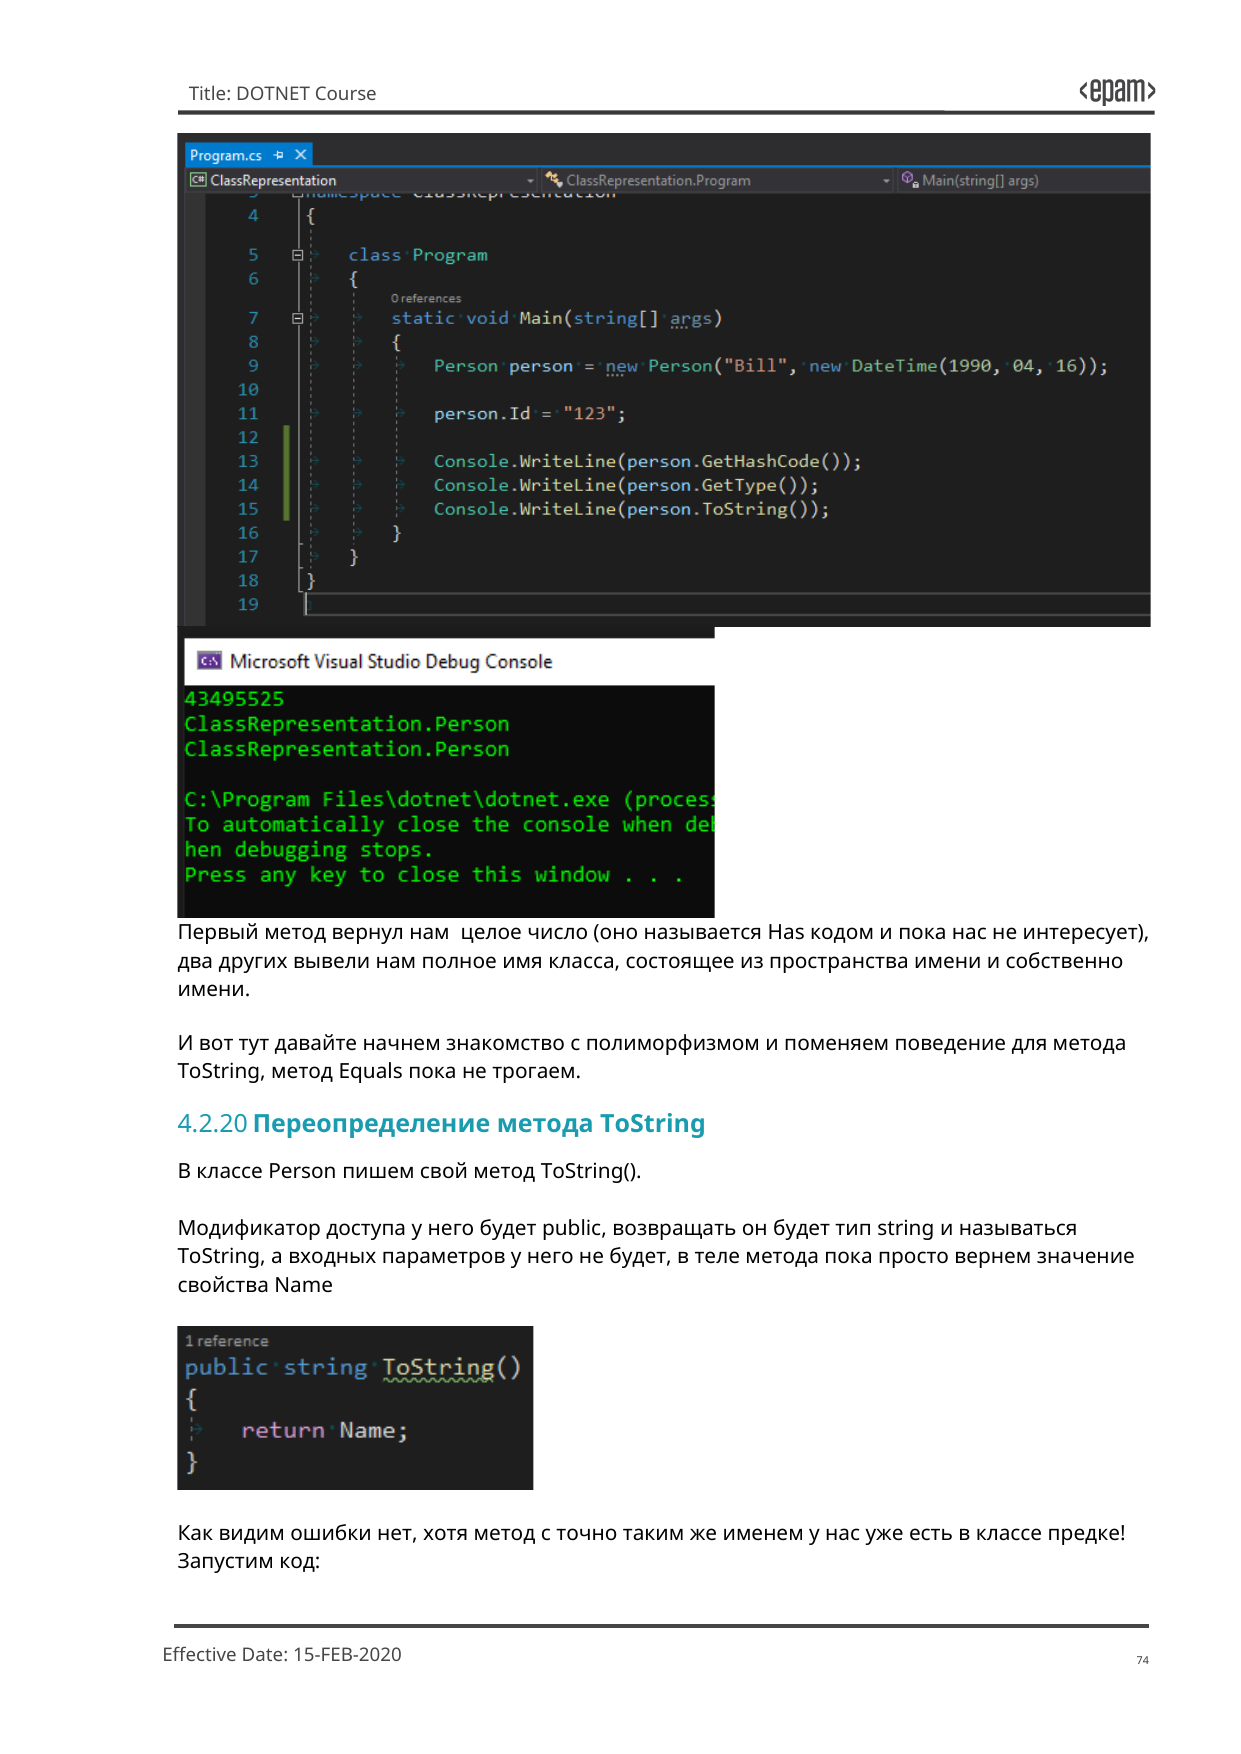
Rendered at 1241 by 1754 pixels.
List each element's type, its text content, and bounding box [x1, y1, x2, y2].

text Как видим ошибки нет, хотя метод с точно таким же именем у нас уже есть в классе предке! Запустим код: [177, 1518, 1152, 1575]
text И вот тут давайте начнем знакомство с полиморфизмом и поменяем поведение для метода ToString, метод Equals пока не трогаем. [177, 1028, 1152, 1085]
text Первый метод вернул нам целое число (оно называется Has кодом и пока нас не интересует), два других вывели нам полное имя класса, состоящее из пространства имени и собственно имени. [177, 917, 1152, 1003]
subtitle Переопределение метода ToString [177, 1106, 1152, 1139]
text Модификатор доступа у него будет public, возвращать он будет тип string и называться ToString, а входных параметров у него не будет, в теле метода пока просто вернем значение свойства Name [177, 1213, 1152, 1298]
text В классе Person пишем свой метод ToString(). [177, 1156, 1152, 1185]
picture [177, 133, 1151, 918]
picture [177, 1326, 534, 1490]
